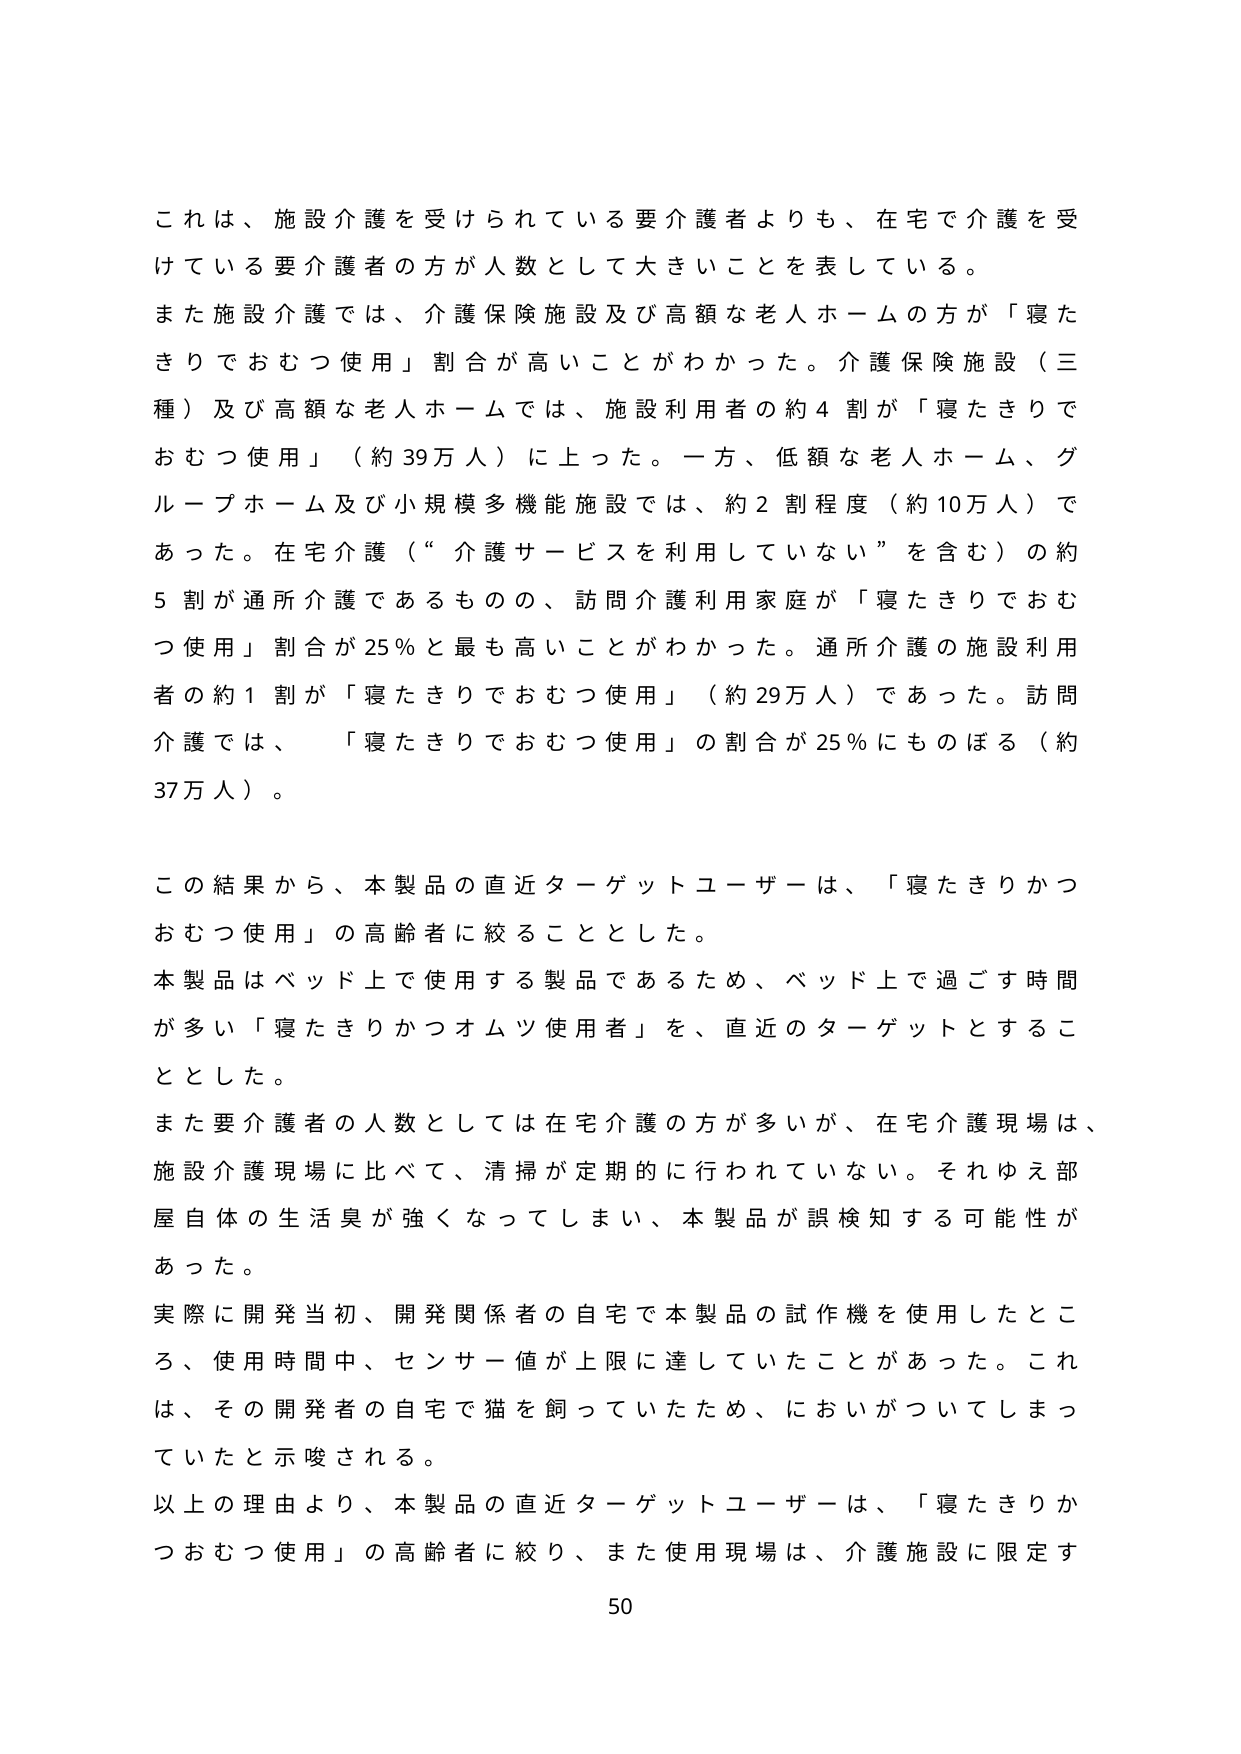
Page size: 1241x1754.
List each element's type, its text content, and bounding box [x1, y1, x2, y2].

text これは、施設介護を受けられている要介護者よりも、在宅で介護を受けている要介護者の方が人数として大きいことを表している。 [153, 194, 1087, 289]
text 本製品はベッド上で使用する製品であるため、ベッド上で過ごす時間が多い「寝たきりかつオムツ使用者」を、直近のターゲットとすることとした。 [153, 956, 1087, 1098]
text また要介護者の人数としては在宅介護の方が多いが、在宅介護現場は、施設介護現場に比べて、清掃が定期的に行われていない。それゆえ部屋自体の生活臭が強くなってしまい、本製品が誤検知する可能性があった。 [153, 1098, 1087, 1289]
text 実際に開発当初、開発関係者の自宅で本製品の試作機を使用したところ、使用時間中、センサー値が上限に達していたことがあった。これは、その開発者の自宅で猫を飼っていたため、においがついてしまっていたと示唆される。 [153, 1289, 1087, 1479]
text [153, 1479, 1087, 1574]
text また施設介護では、介護保険施設及び高額な老人ホームの方が「寝たきりでおむつ使用」割合が高いことがわかった。介護保険施設（三種）及び高額な老人ホームでは、施設利用者の約4割が「寝たきりでおむつ使用」（約39万人）に上った。一方、低額な老人ホーム、グループホーム及び小規模多機能施設では、約2割程度（約10万人）であった。在宅介護（“介護サービスを利用していない”を含む）の約5割が通所介護であるものの、訪問介護利用家庭が「寝たきりでおむつ使用」割合が25％と最も高いことがわかった。通所介護の施設利用者の約1割が「寝たきりでおむつ使用」（約29万人）であった。訪問介護では、 「寝たきりでおむつ使用」の割合が25％にものぼる（約37万人）。 [153, 289, 1087, 813]
text この結果から、本製品の直近ターゲットユーザーは、「寝たきりかつおむつ使用」の高齢者に絞ることとした。 [153, 860, 1087, 956]
